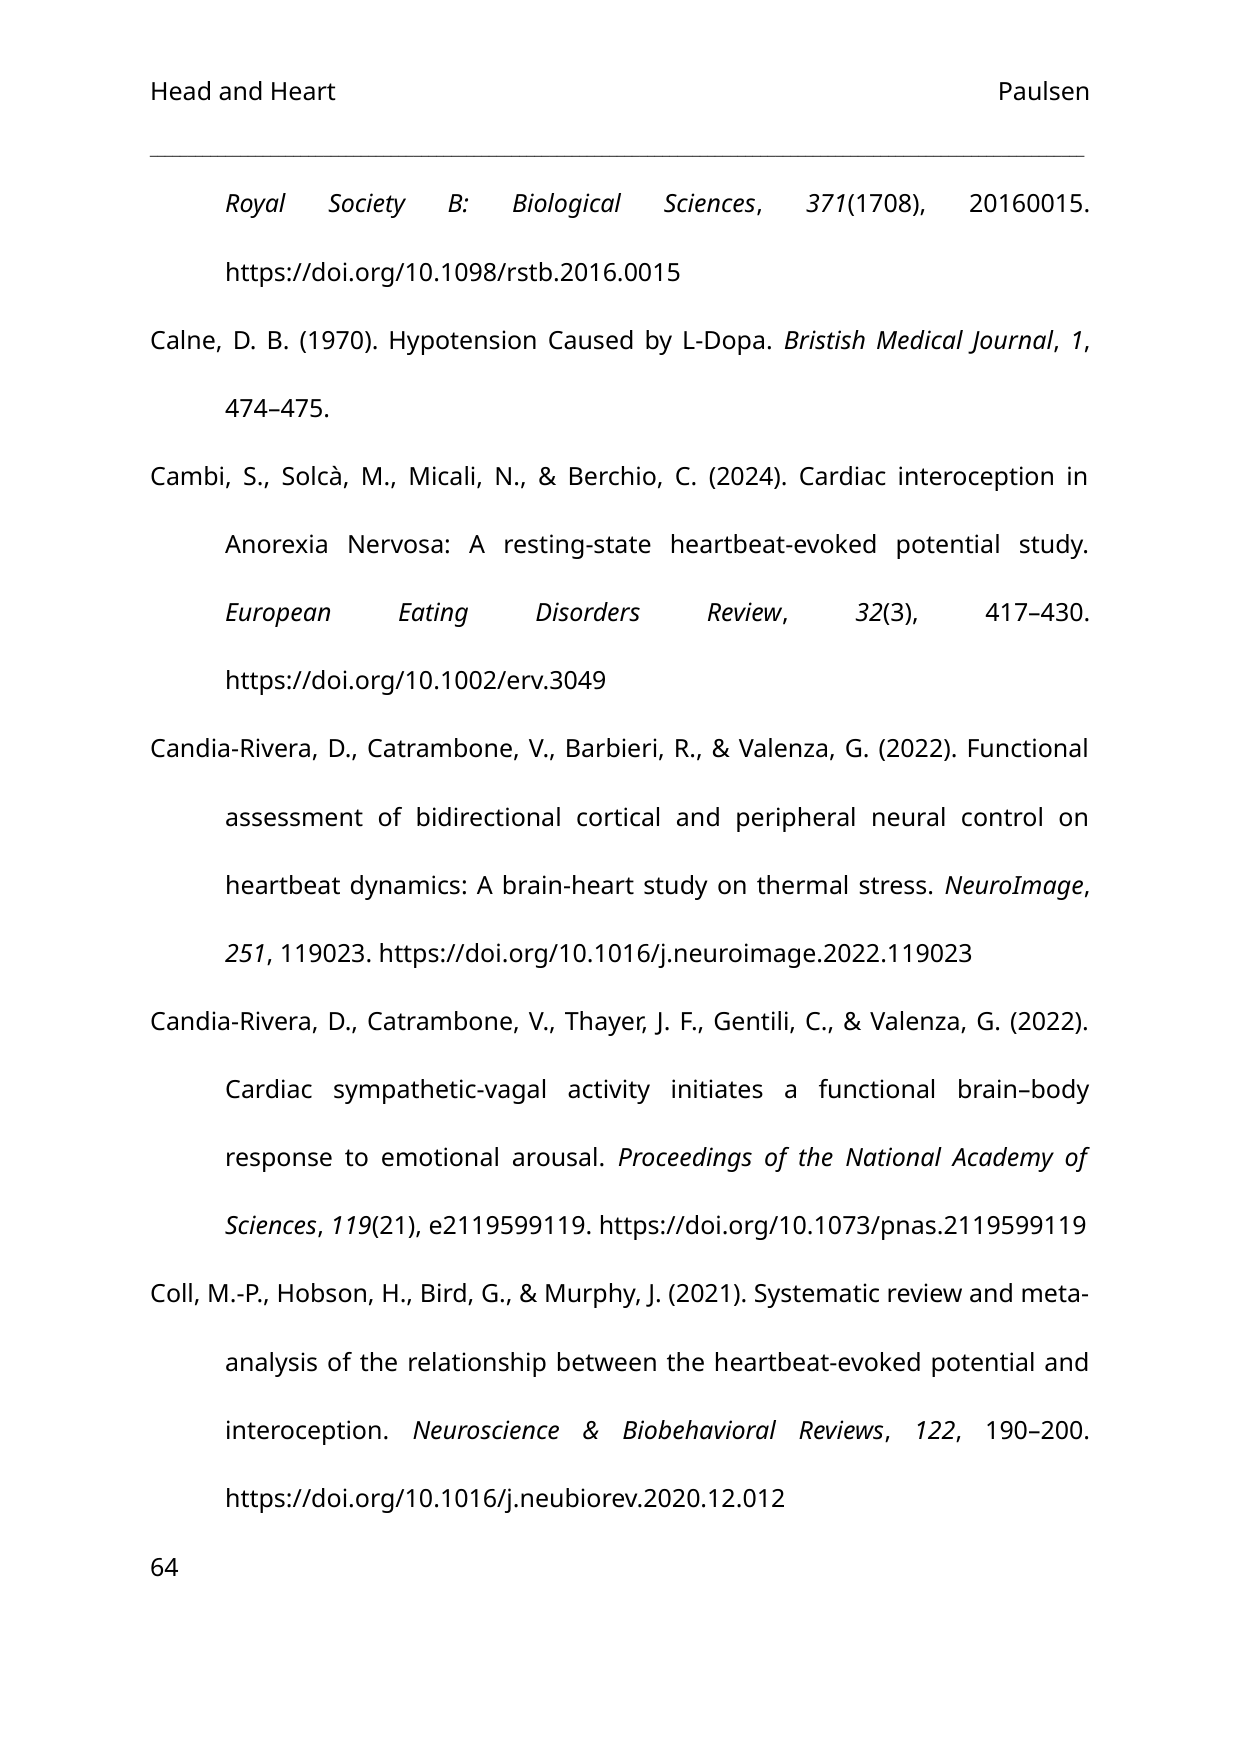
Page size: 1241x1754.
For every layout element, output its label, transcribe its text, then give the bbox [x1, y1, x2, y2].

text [150, 186, 1090, 288]
text Calne, D. B. (1970). Hypotension Caused by L-Dopa. Bristish Medical Journal, 1, 474–475. [150, 322, 1090, 424]
text Cambi, S., Solcà, M., Micali, N., & Berchio, C. (2024). Cardiac interoception in Anorexia Nervosa: A resting‐state heartbeat‐evoked potential study. European Eating Disorders Review, 32(3), 417–430. https://doi.org/10.1002/erv.3049 [150, 458, 1090, 697]
text Coll, M.-P., Hobson, H., Bird, G., & Murphy, J. (2021). Systematic review and meta-analysis of the relationship between the heartbeat-evoked potential and interoception. Neuroscience & Biobehavioral Reviews, 122, 190–200. https://doi.org/10.1016/j.neubiorev.2020.12.012 [150, 1276, 1090, 1514]
text Candia-Rivera, D., Catrambone, V., Thayer, J. F., Gentili, C., & Valenza, G. (2022). Cardiac sympathetic-vagal activity initiates a functional brain–body response to emotional arousal. Proceedings of the National Academy of Sciences, 119(21), e2119599119. https://doi.org/10.1073/pnas.2119599119 [150, 1003, 1090, 1242]
text Candia-Rivera, D., Catrambone, V., Barbieri, R., & Valenza, G. (2022). Functional assessment of bidirectional cortical and peripheral neural control on heartbeat dynamics: A brain-heart study on thermal stress. NeuroImage, 251, 119023. https://doi.org/10.1016/j.neuroimage.2022.119023 [150, 731, 1090, 969]
